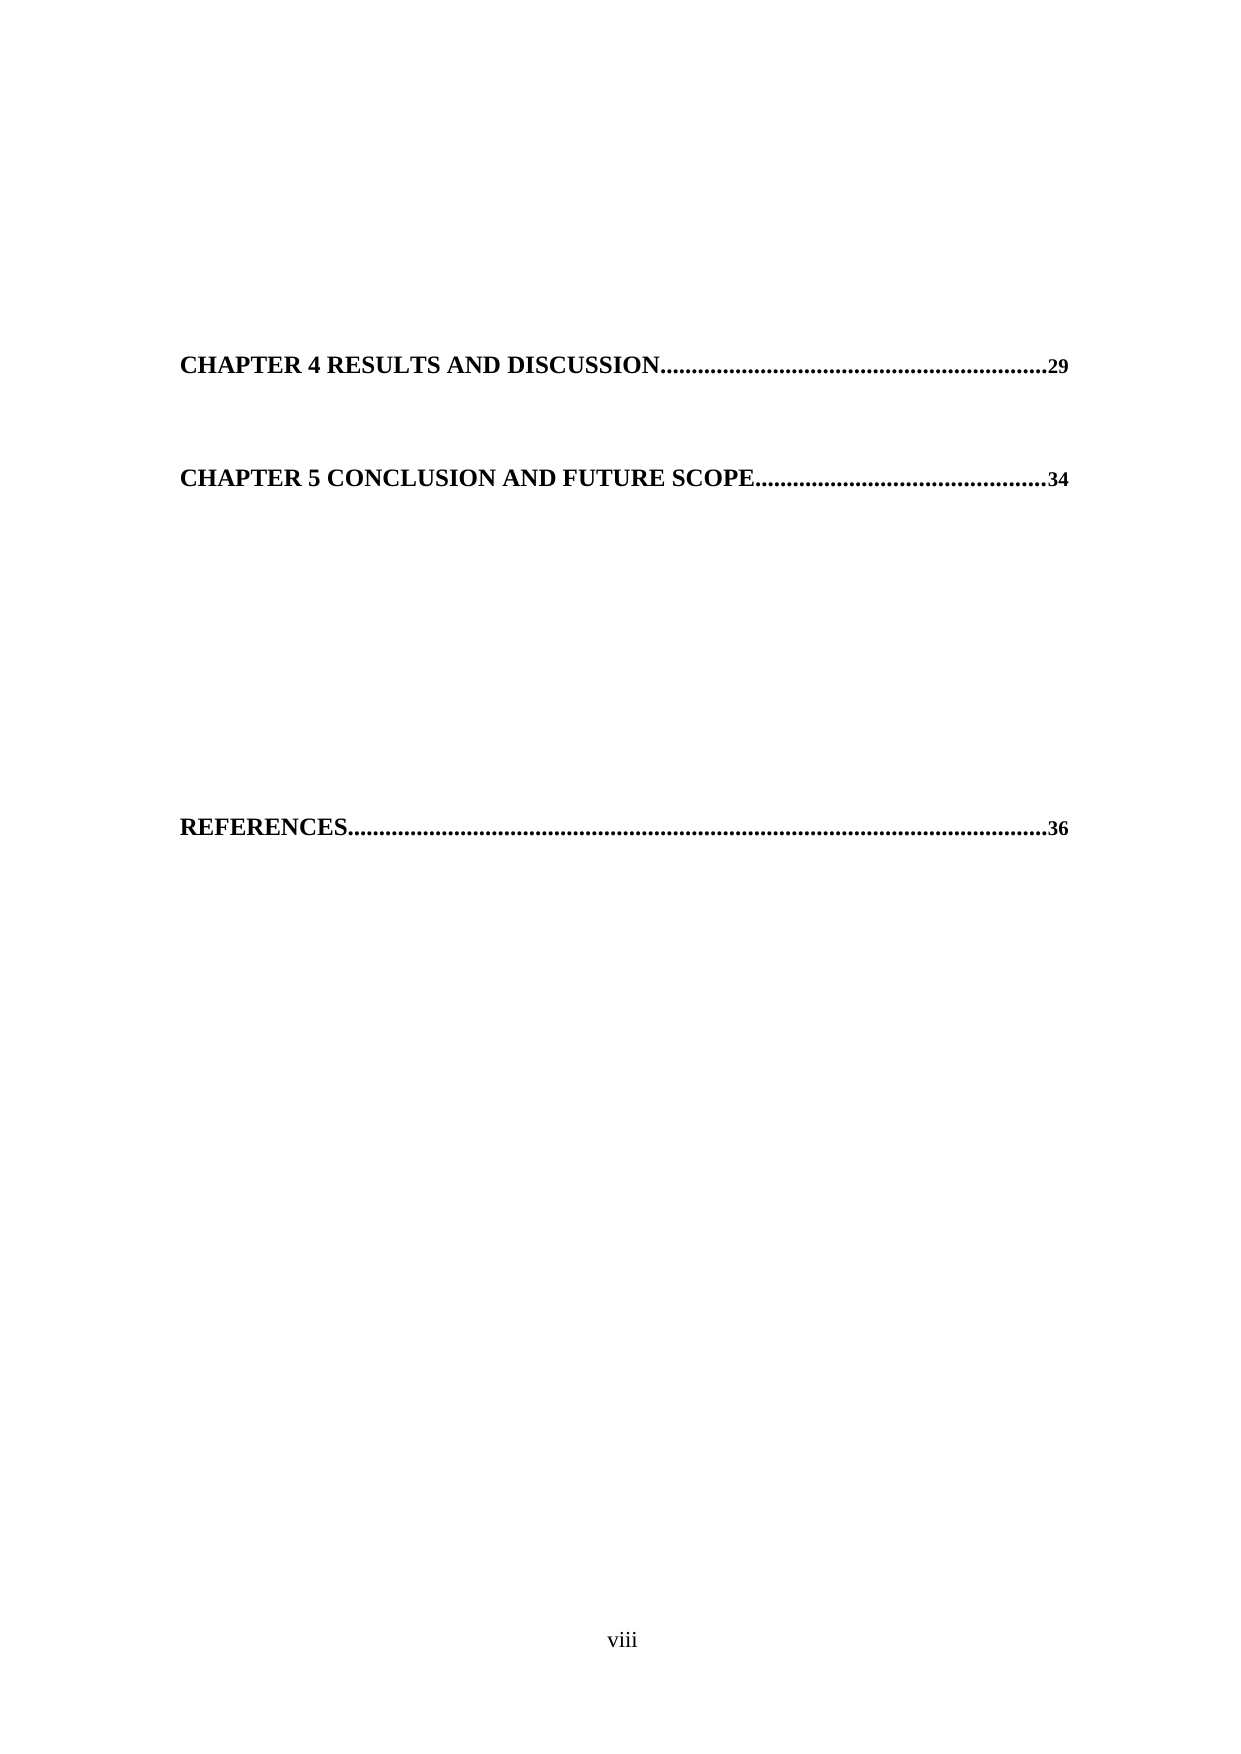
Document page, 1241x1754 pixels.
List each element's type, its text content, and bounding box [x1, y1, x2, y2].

text REFERENCES 36 [179, 812, 1105, 841]
